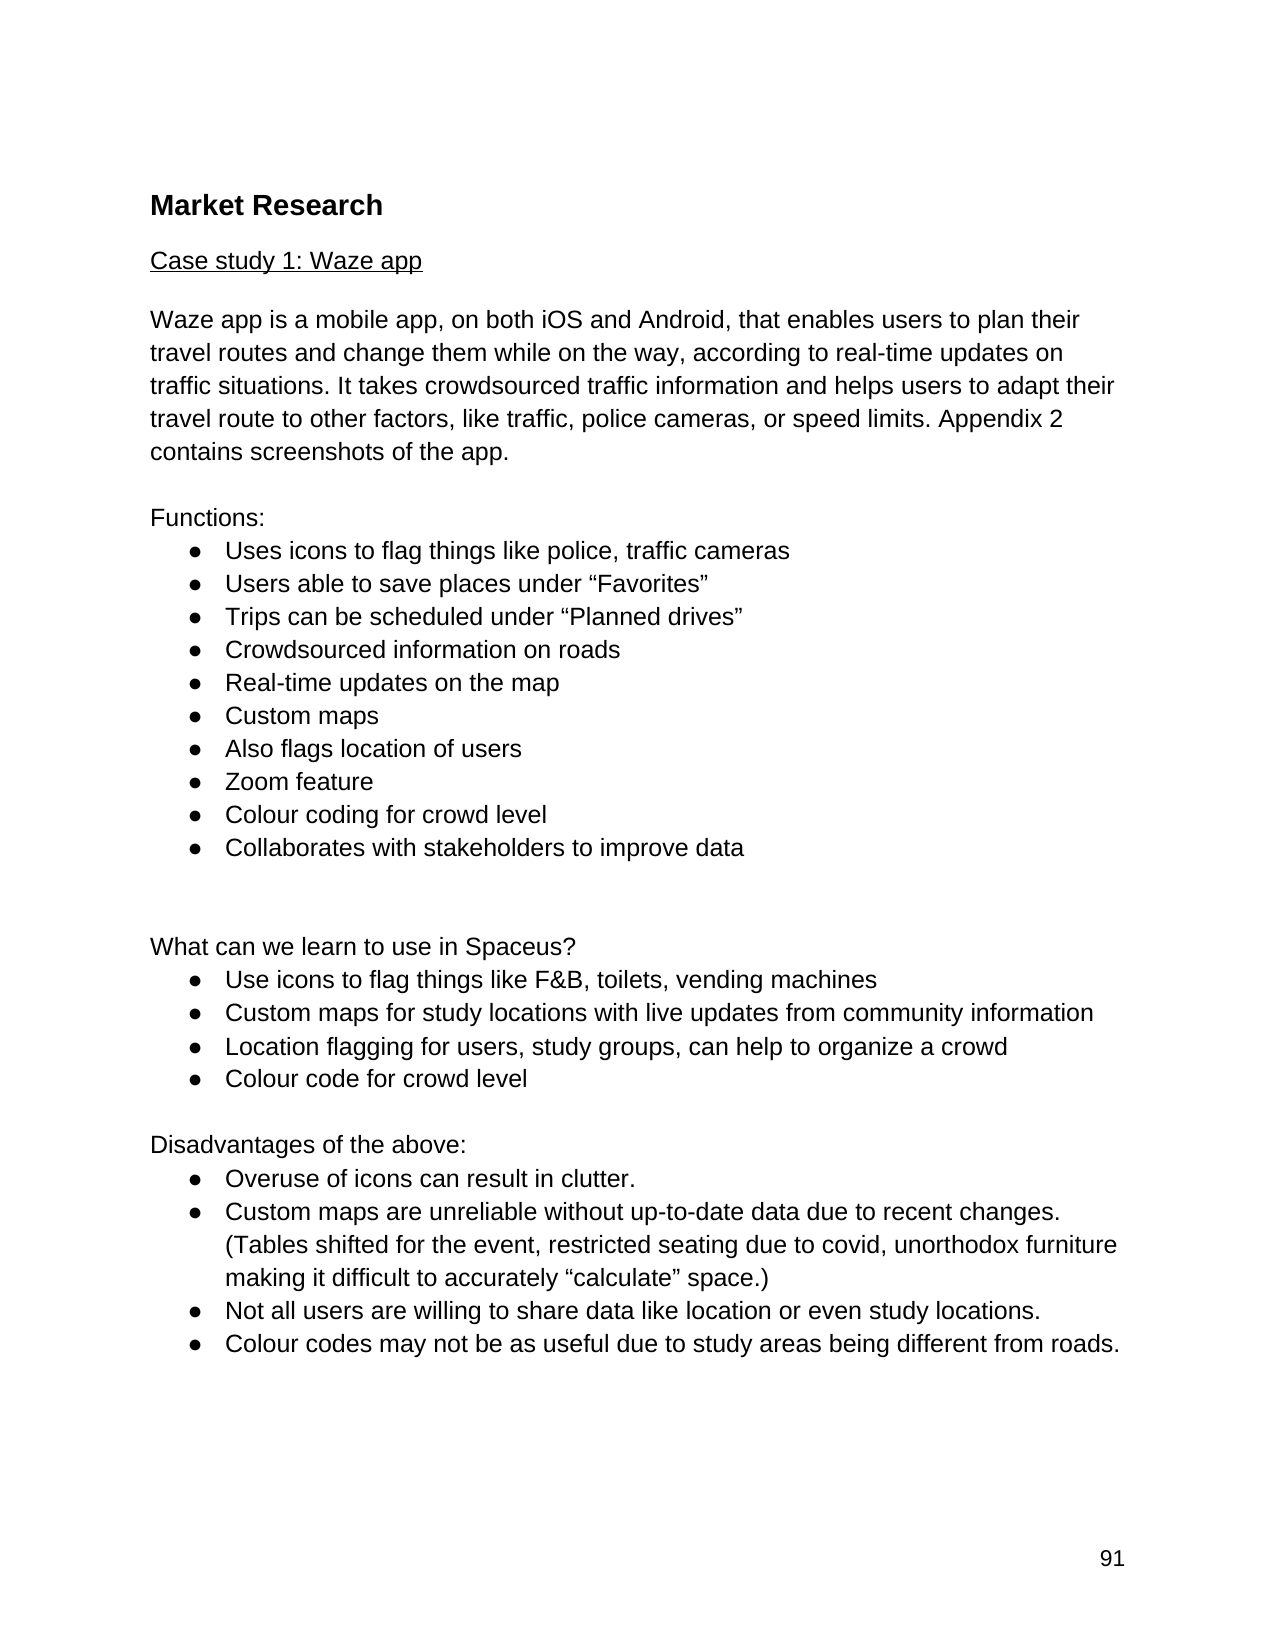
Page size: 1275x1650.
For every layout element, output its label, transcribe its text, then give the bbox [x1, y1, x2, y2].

list Custom maps [187, 701, 1125, 730]
subtitle Market Research [150, 187, 1125, 221]
list Custom maps for study locations with live updates from community information [187, 998, 1125, 1027]
list Zoom feature [187, 767, 1125, 796]
list Overuse of icons can result in clutter. [187, 1163, 1125, 1192]
list Trips can be scheduled under “Planned drives” [187, 602, 1125, 631]
list Custom maps are unreliable without up-to-date data due to recent changes. [187, 1197, 1125, 1225]
list Use icons to flag things like F&B, toilets, vending machines [187, 965, 1125, 994]
list Colour codes may not be as useful due to study areas being different from roads. [187, 1329, 1125, 1357]
list Colour coding for crowd level [187, 800, 1125, 829]
text (Tables shifted for the event, restricted seating due to covid, unorthodox furniture making it difficult to accurately “calculate” space.) [225, 1229, 1125, 1291]
list Location flagging for users, study groups, can help to organize a crowd [187, 1031, 1125, 1060]
list Collaborates with stakeholders to improve data [187, 833, 1125, 862]
list Real-time updates on the map [187, 668, 1125, 697]
list Colour code for crowd level [187, 1064, 1125, 1093]
text Disadvantages of the above: [150, 1131, 1125, 1159]
list Crowdsourced information on roads [187, 635, 1125, 664]
text Waze app is a mobile app, on both iOS and Android, that enables users to plan their travel routes and change them while on the way, according to real-time updates on traffic situations. It takes crowdsourced traffic information and helps users to adapt their travel route to other factors, like traffic, police cameras, or speed limits. Appendix 2 contains screenshots of the app. [150, 305, 1125, 466]
list Also flags location of users [187, 734, 1125, 763]
text Functions: [150, 470, 1125, 532]
list Uses icons to flag things like police, traffic cameras [187, 536, 1125, 565]
list Not all users are willing to share data like location or even study locations. [187, 1296, 1125, 1324]
subtitle Case study 1: Waze app [150, 246, 1125, 275]
text What can we learn to use in Spaceus? [150, 932, 1125, 961]
list Users able to save places under “Favorites” [187, 569, 1125, 598]
